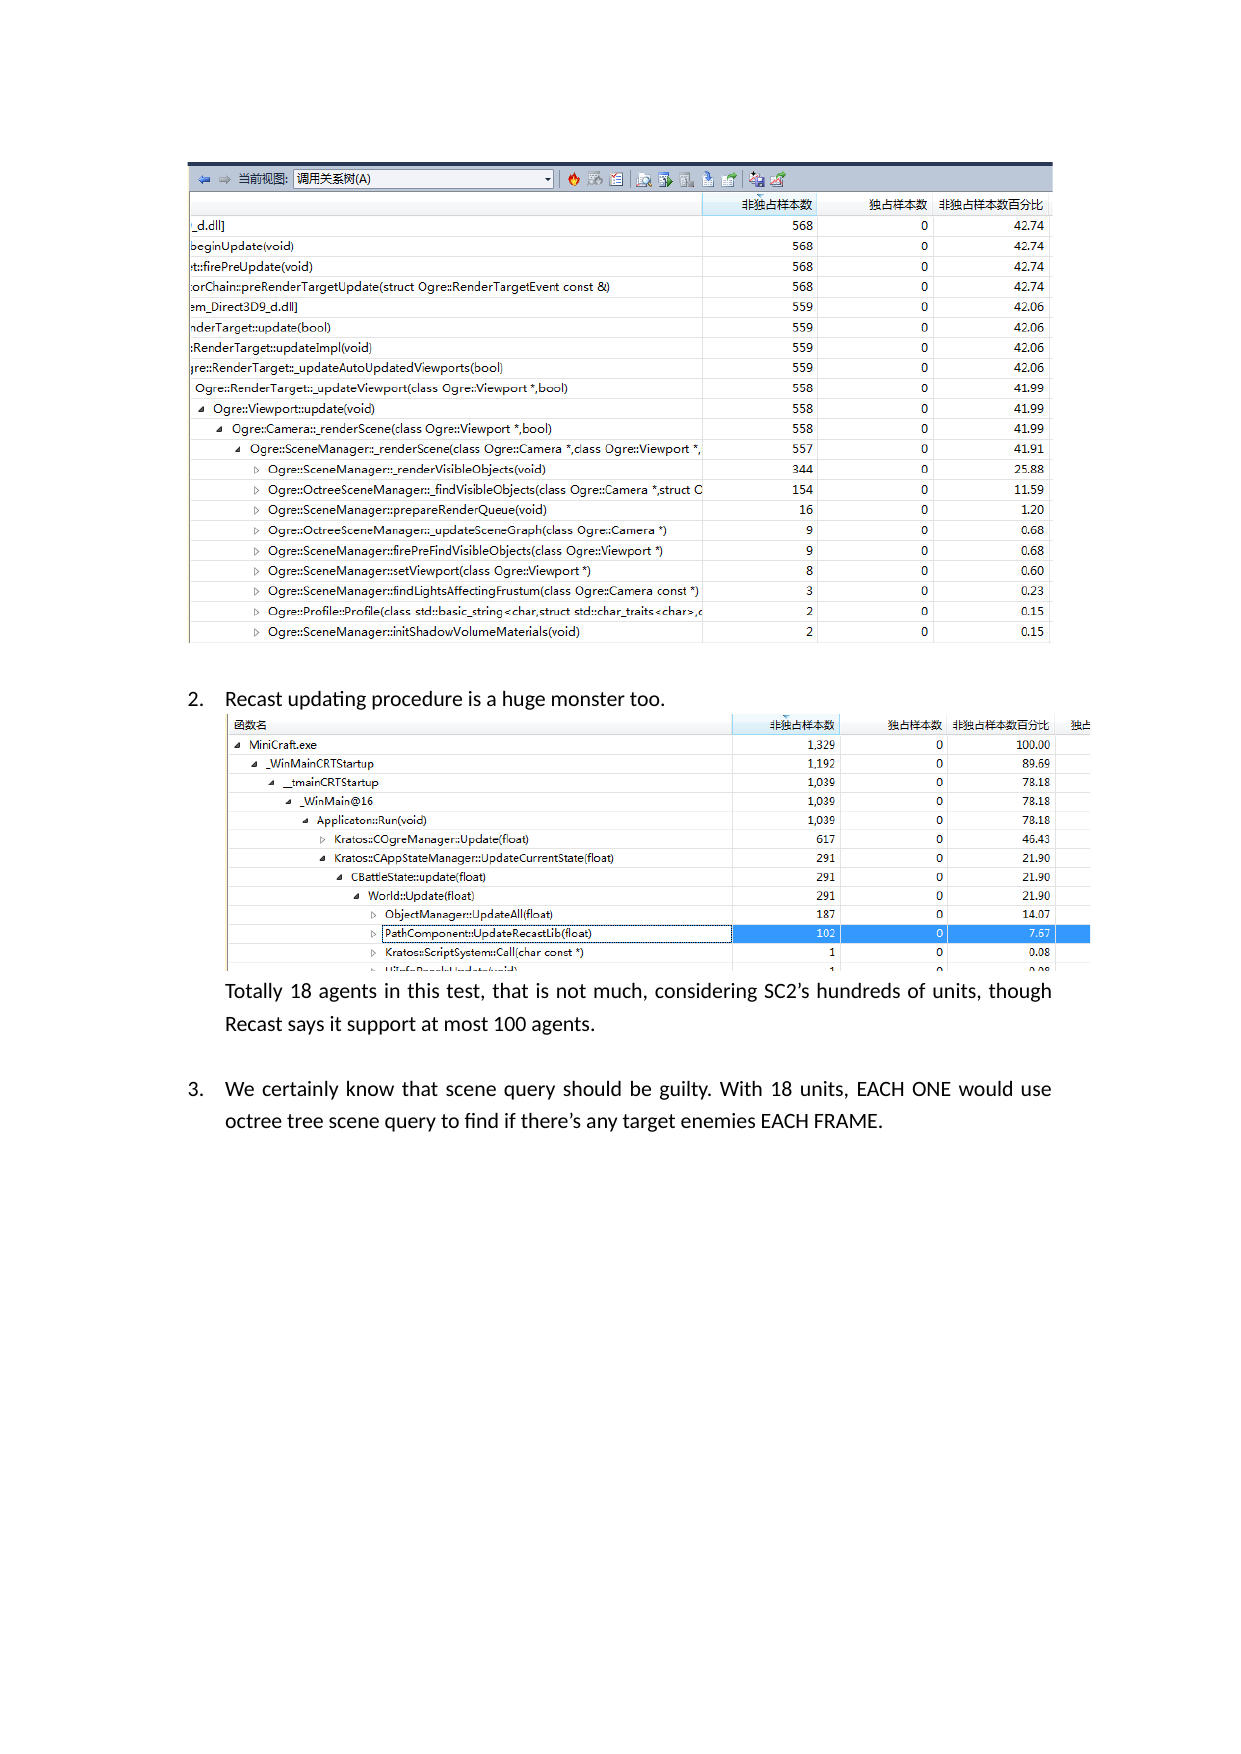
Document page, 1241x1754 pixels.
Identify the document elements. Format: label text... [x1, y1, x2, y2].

list Recast updating procedure is a huge monster too. [187, 682, 1053, 714]
list Totally 18 agents in this test, that is not much, considering SC2’s hundreds of units, though Recast says it support at most 100 agents. [225, 974, 1053, 1039]
picture [225, 714, 1091, 971]
list We certainly know that scene query should be guilty. With 18 units, EACH ONE would use octree tree scene query to find if there’s any target enemies EACH FRAME. [187, 1072, 1053, 1137]
picture [187, 162, 1053, 643]
